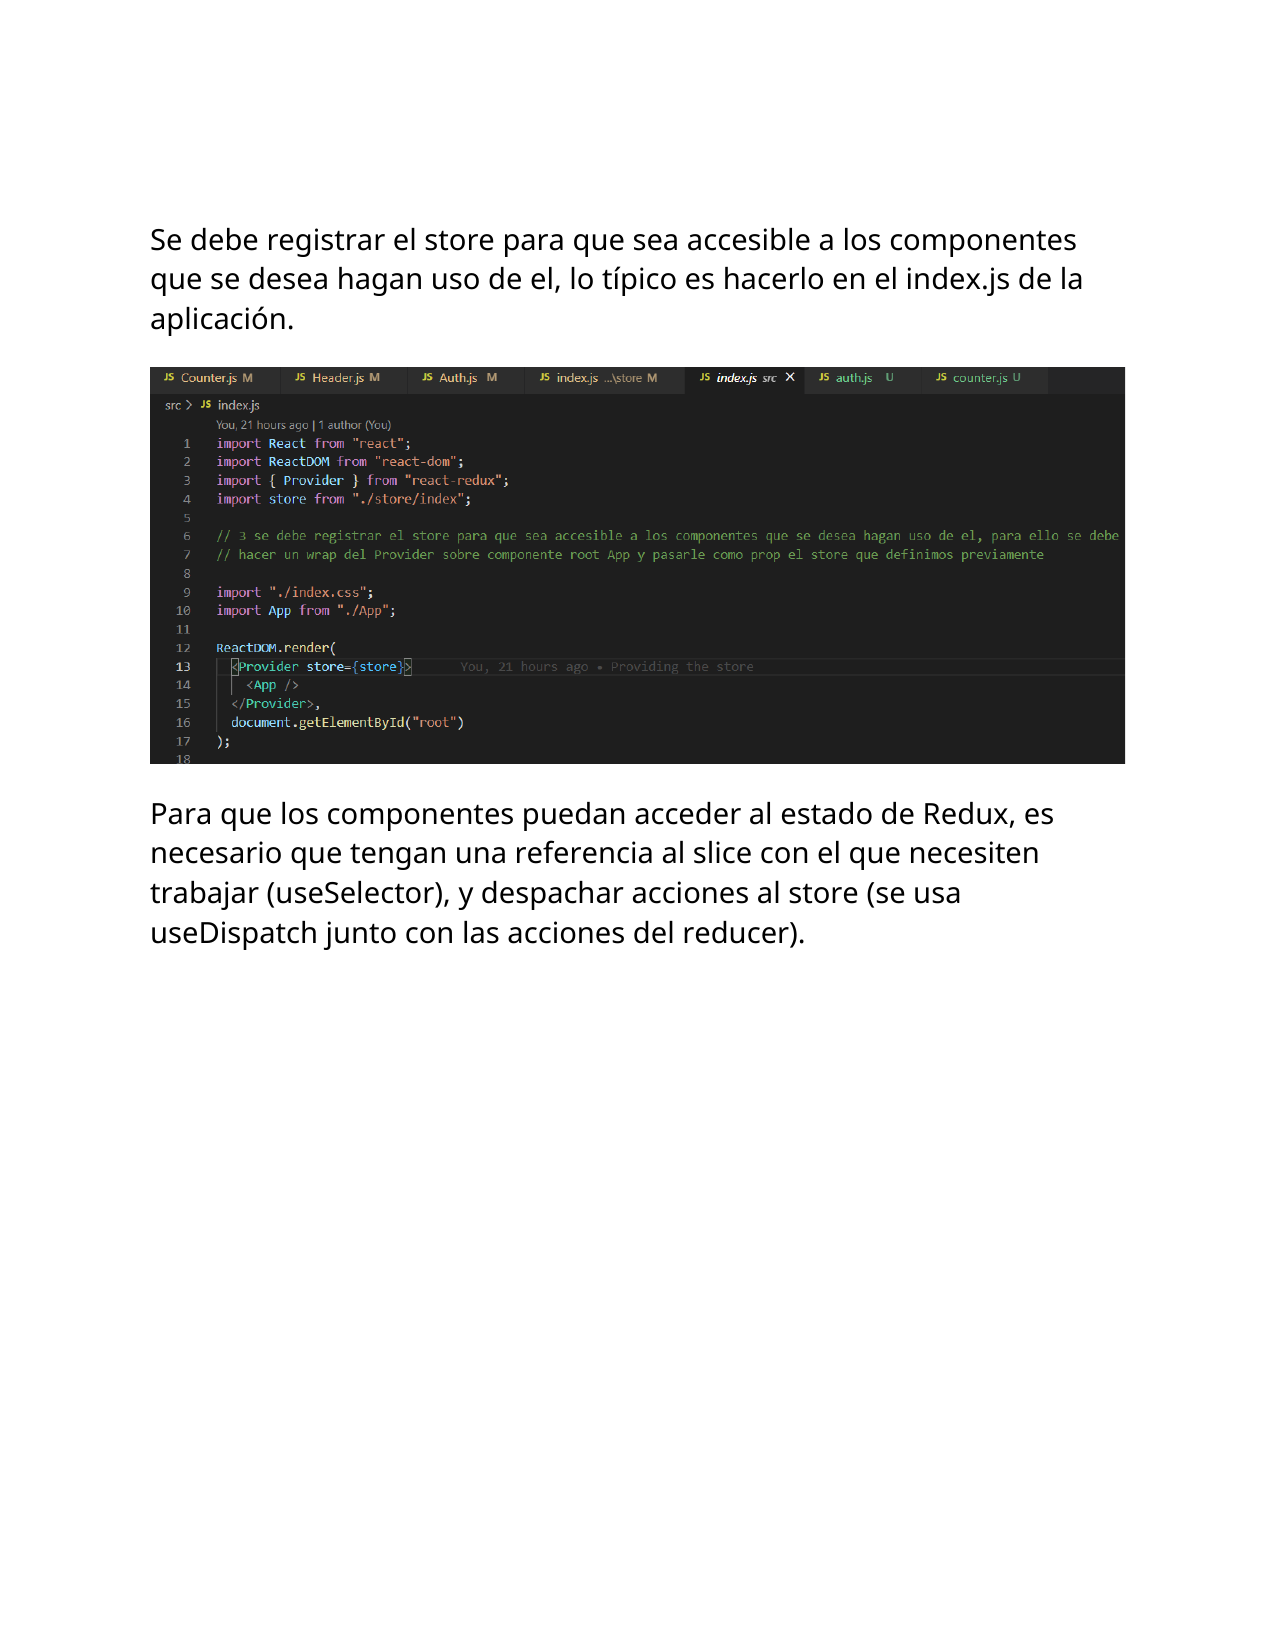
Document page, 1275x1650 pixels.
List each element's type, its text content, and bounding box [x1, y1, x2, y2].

text Para que los componentes puedan acceder al estado de Redux, es necesario que tengan una referencia al slice con el que necesiten trabajar (useSelector), y despachar acciones al store (se usa useDispatch junto con las acciones del reducer). [150, 793, 1125, 952]
picture [150, 367, 1125, 764]
text Se debe registrar el store para que sea accesible a los componentes que se desea hagan uso de el, lo típico es hacerlo en el index.js de la aplicación. [150, 219, 1125, 338]
